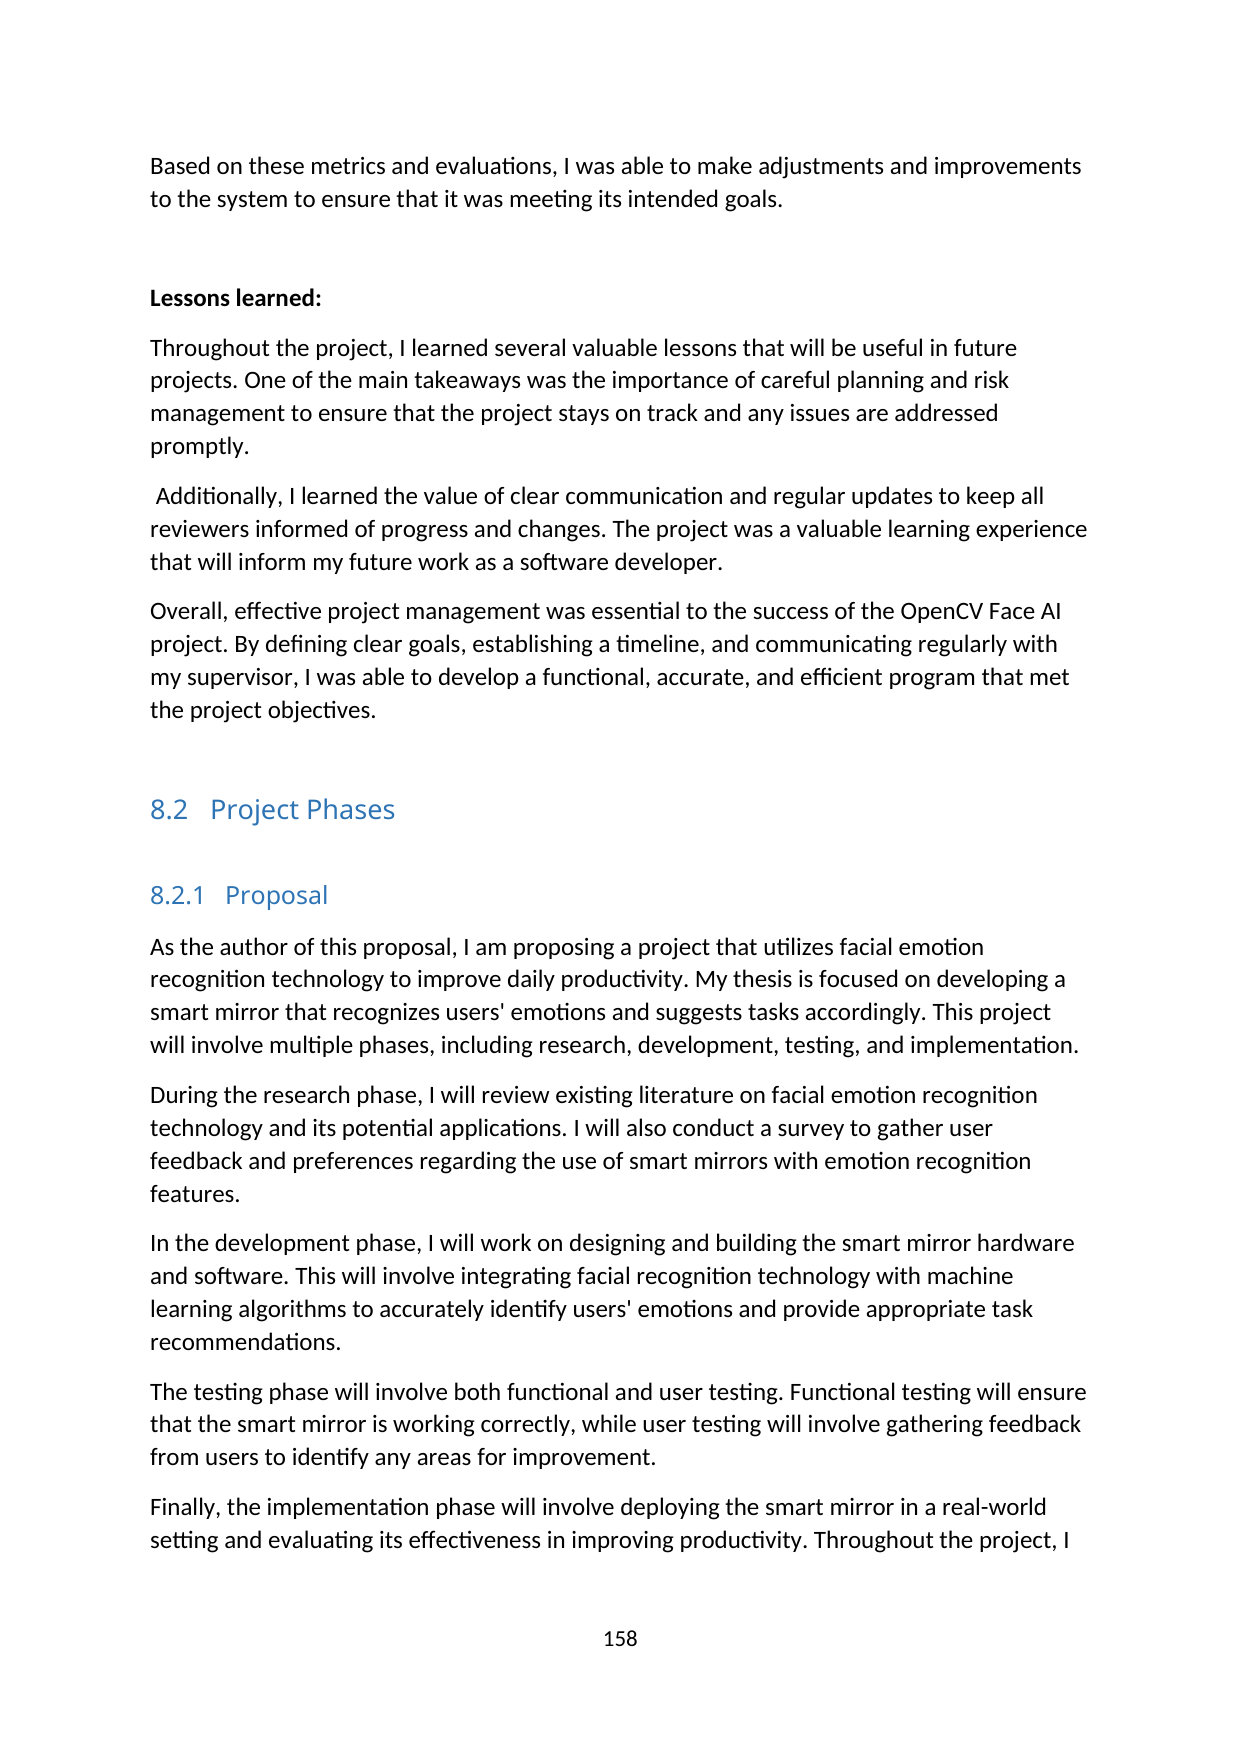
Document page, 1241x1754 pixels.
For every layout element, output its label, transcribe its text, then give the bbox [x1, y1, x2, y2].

text Overall, effective project management was essential to the success of the OpenCV Face AI project. By defining clear goals, establishing a timeline, and communicating regularly with my supervisor, I was able to develop a functional, accurate, and efficient program that met the project objectives. [150, 595, 1090, 725]
text Throughout the project, I learned several valuable lessons that will be useful in future projects. One of the main takeaways was the importance of careful planning and risk management to ensure that the project stays on track and any issues are addressed promptly. [150, 332, 1090, 461]
text Additionally, I learned the value of clear communication and regular updates to keep all reviewers informed of progress and changes. The project was a valuable learning experience that will inform my future work as a software developer. [150, 480, 1090, 576]
text As the author of this proposal, I am proposing a project that utilizes facial emotion recognition technology to improve daily productivity. My thesis is focused on developing a smart mirror that recognizes users' emotions and suggests tasks accordingly. This project will involve multiple phases, including research, development, testing, and implementation. [150, 931, 1090, 1060]
text Lessons learned: [150, 282, 1090, 313]
text Based on these metrics and evaluations, I was able to make adjustments and improvements to the system to ensure that it was meeting its intended goals. [150, 150, 1090, 213]
text In the development phase, I will work on designing and building the smart mirror hardware and software. This will involve integrating facial recognition technology with machine learning algorithms to accurately identify users' emotions and provide appropriate task recommendations. [150, 1227, 1090, 1357]
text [150, 1491, 1090, 1554]
text The testing phase will involve both functional and user testing. Functional testing will ensure that the smart mirror is working correctly, while user testing will involve gathering feedback from users to identify any areas for improvement. [150, 1376, 1090, 1472]
text During the research phase, I will review existing literature on facial emotion recognition technology and its potential applications. I will also conduct a survey to gather user feedback and preferences regarding the use of smart mirrors with emotion recognition features. [150, 1079, 1090, 1208]
subtitle Proposal [150, 877, 1090, 911]
subtitle Project Phases [150, 791, 1090, 827]
